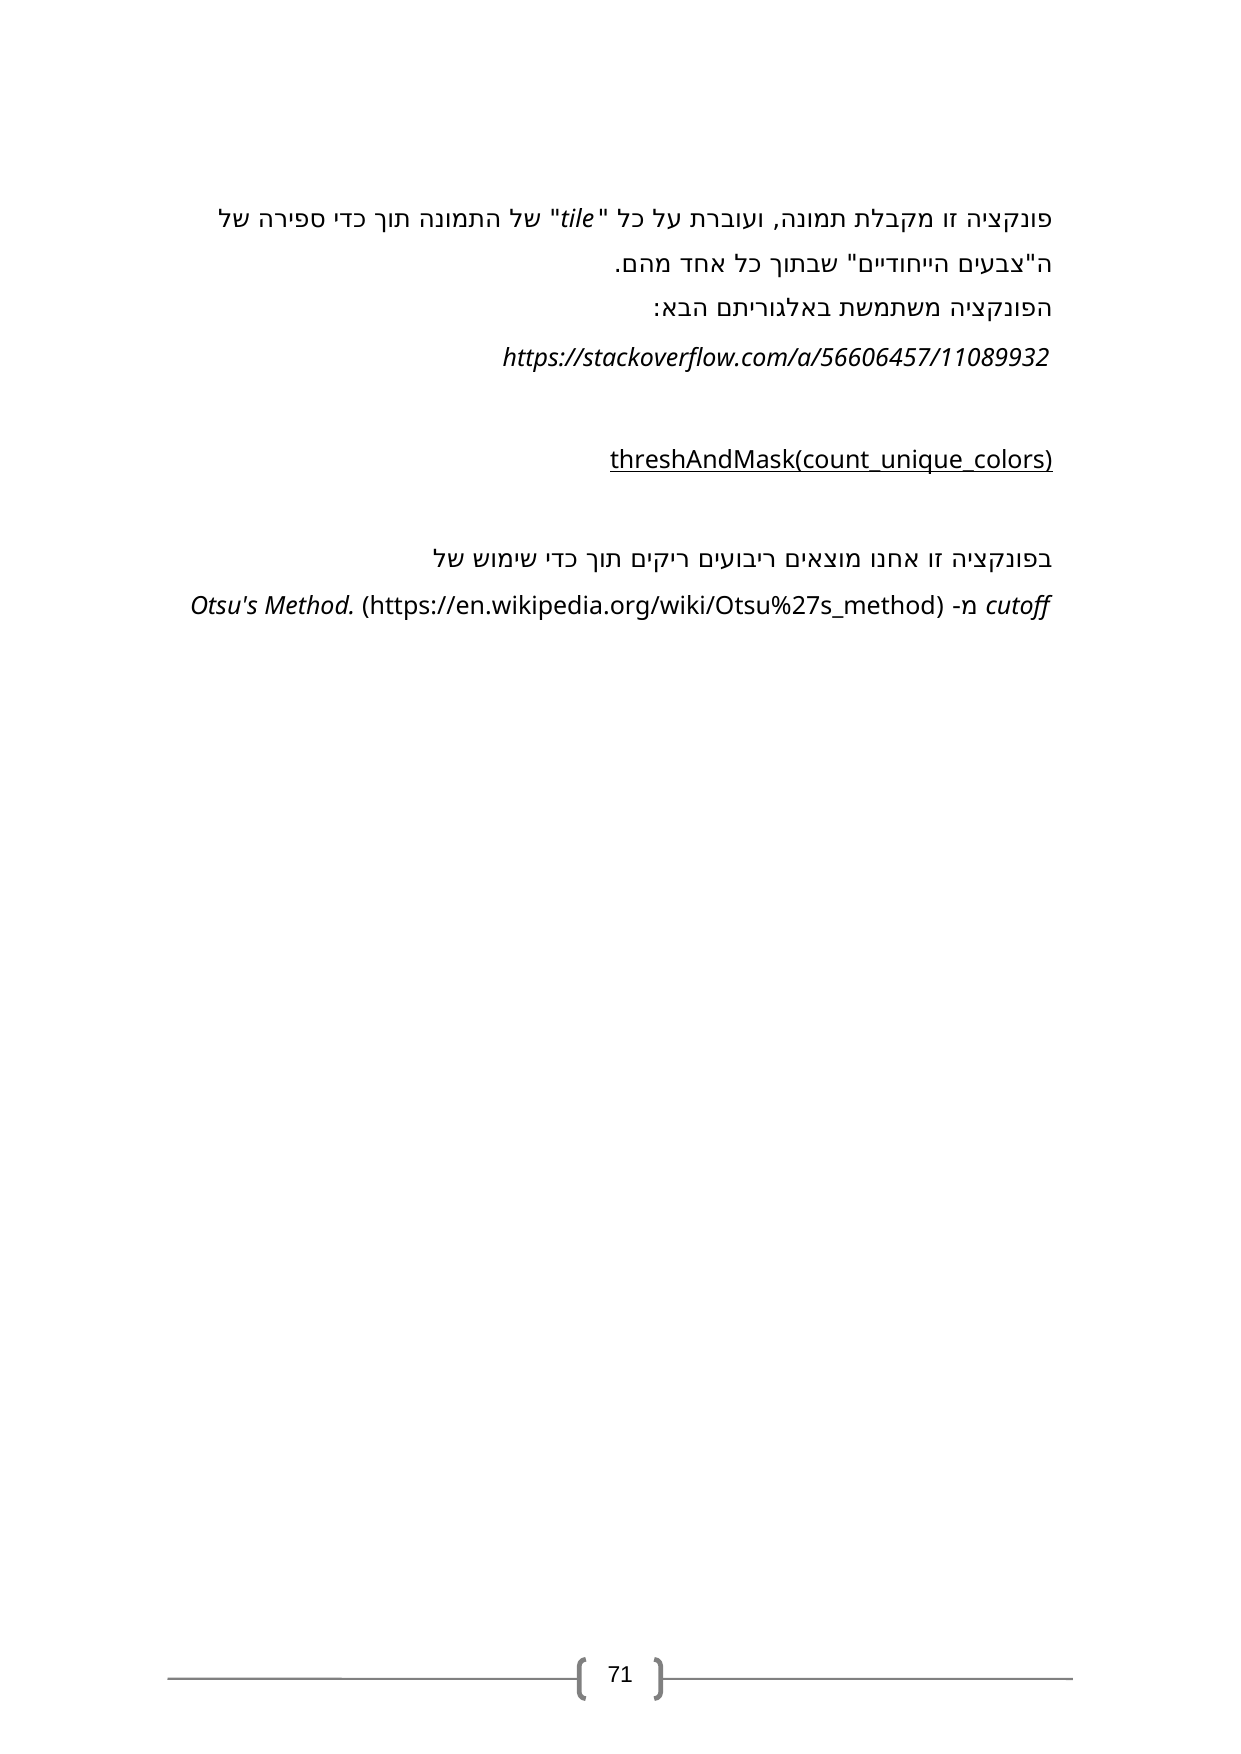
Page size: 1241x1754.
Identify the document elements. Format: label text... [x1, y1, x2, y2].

text threshAndMask(count_unique_colors) [187, 442, 1053, 476]
text cutoff מ- Otsu's Method. (https://en.wikipedia.org/wiki/Otsu%27s_method) [187, 587, 1053, 622]
text הפונקציה משתמשת באלגוריתם הבא: https://stackoverflow.com/a/56606457/11089932 [187, 293, 1053, 374]
text פונקציה זו מקבלת תמונה, ועוברת על כל "tile" של התמונה תוך כדי ספירה של ה"צבעים הייחודיים" שבתוך כל אחד מהם. [187, 201, 1053, 279]
text בפונקציה זו אחנו מוצאים ריבועים ריקים תוך כדי שימוש של [187, 544, 1053, 573]
